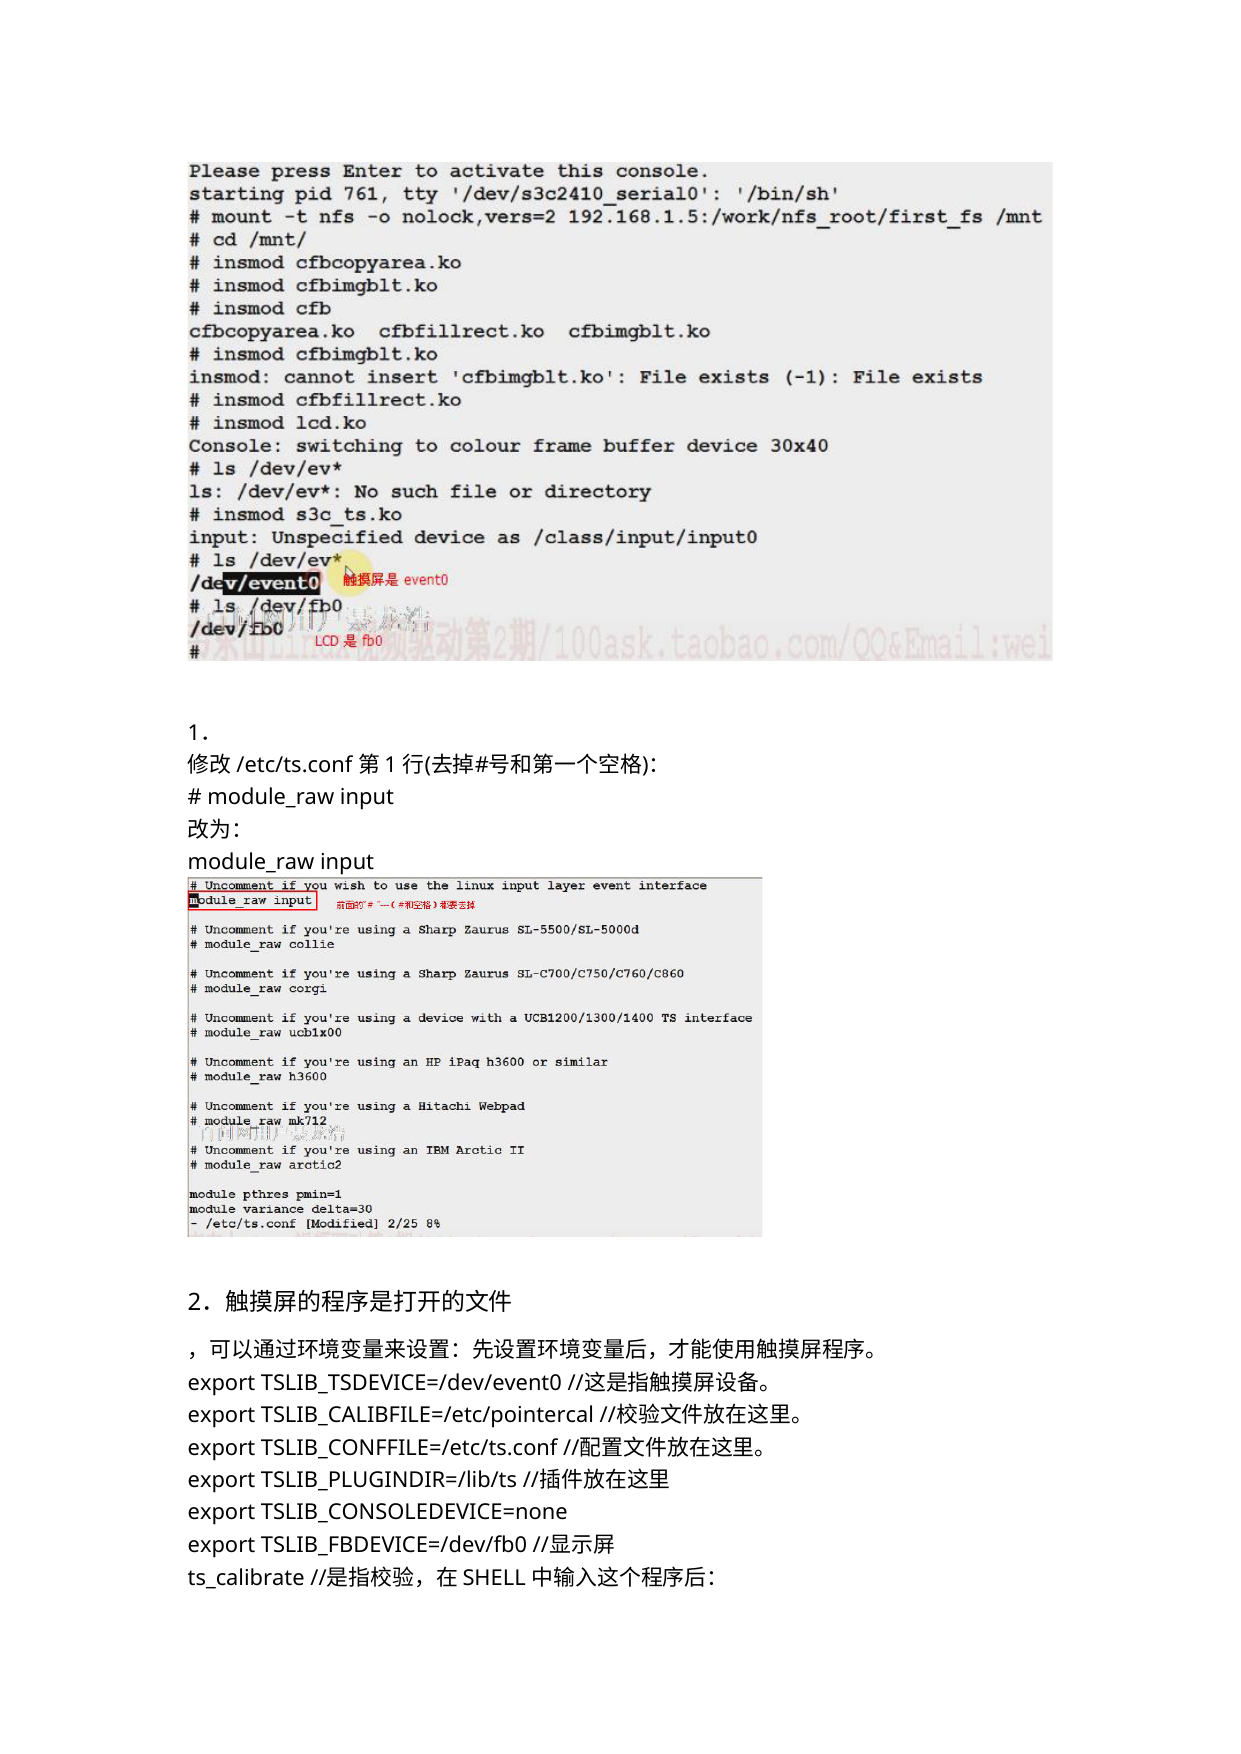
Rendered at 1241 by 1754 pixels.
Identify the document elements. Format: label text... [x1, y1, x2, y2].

text export TSLIB_PLUGINDIR=/lib/ts //插件放在这里 [187, 1462, 1053, 1494]
text ts_calibrate //是指校验，在SHELL 中输入这个程序后： [187, 1559, 1053, 1592]
text export TSLIB_CALIBFILE=/etc/pointercal //校验文件放在这里。 [187, 1397, 1053, 1429]
text export TSLIB_FBDEVICE=/dev/fb0 //显示屏 [187, 1527, 1053, 1559]
text 改为： [187, 812, 1053, 844]
text ，可以通过环境变量来设置：先设置环境变量后，才能使用触摸屏程序。 [187, 1332, 1053, 1364]
text 1． [187, 714, 1053, 747]
text # module_raw input [187, 779, 1053, 812]
text 2．触摸屏的程序是打开的文件 [187, 1267, 1053, 1332]
text export TSLIB_CONSOLEDEVICE=none [187, 1494, 1053, 1527]
picture [187, 877, 763, 1237]
picture [187, 162, 1053, 661]
text 修改 /etc/ts.conf 第1 行(去掉#号和第一个空格)： [187, 747, 1053, 779]
text module_raw input [187, 844, 1053, 877]
text export TSLIB_CONFFILE=/etc/ts.conf //配置文件放在这里。 [187, 1429, 1053, 1462]
text export TSLIB_TSDEVICE=/dev/event0 //这是指触摸屏设备。 [187, 1364, 1053, 1397]
